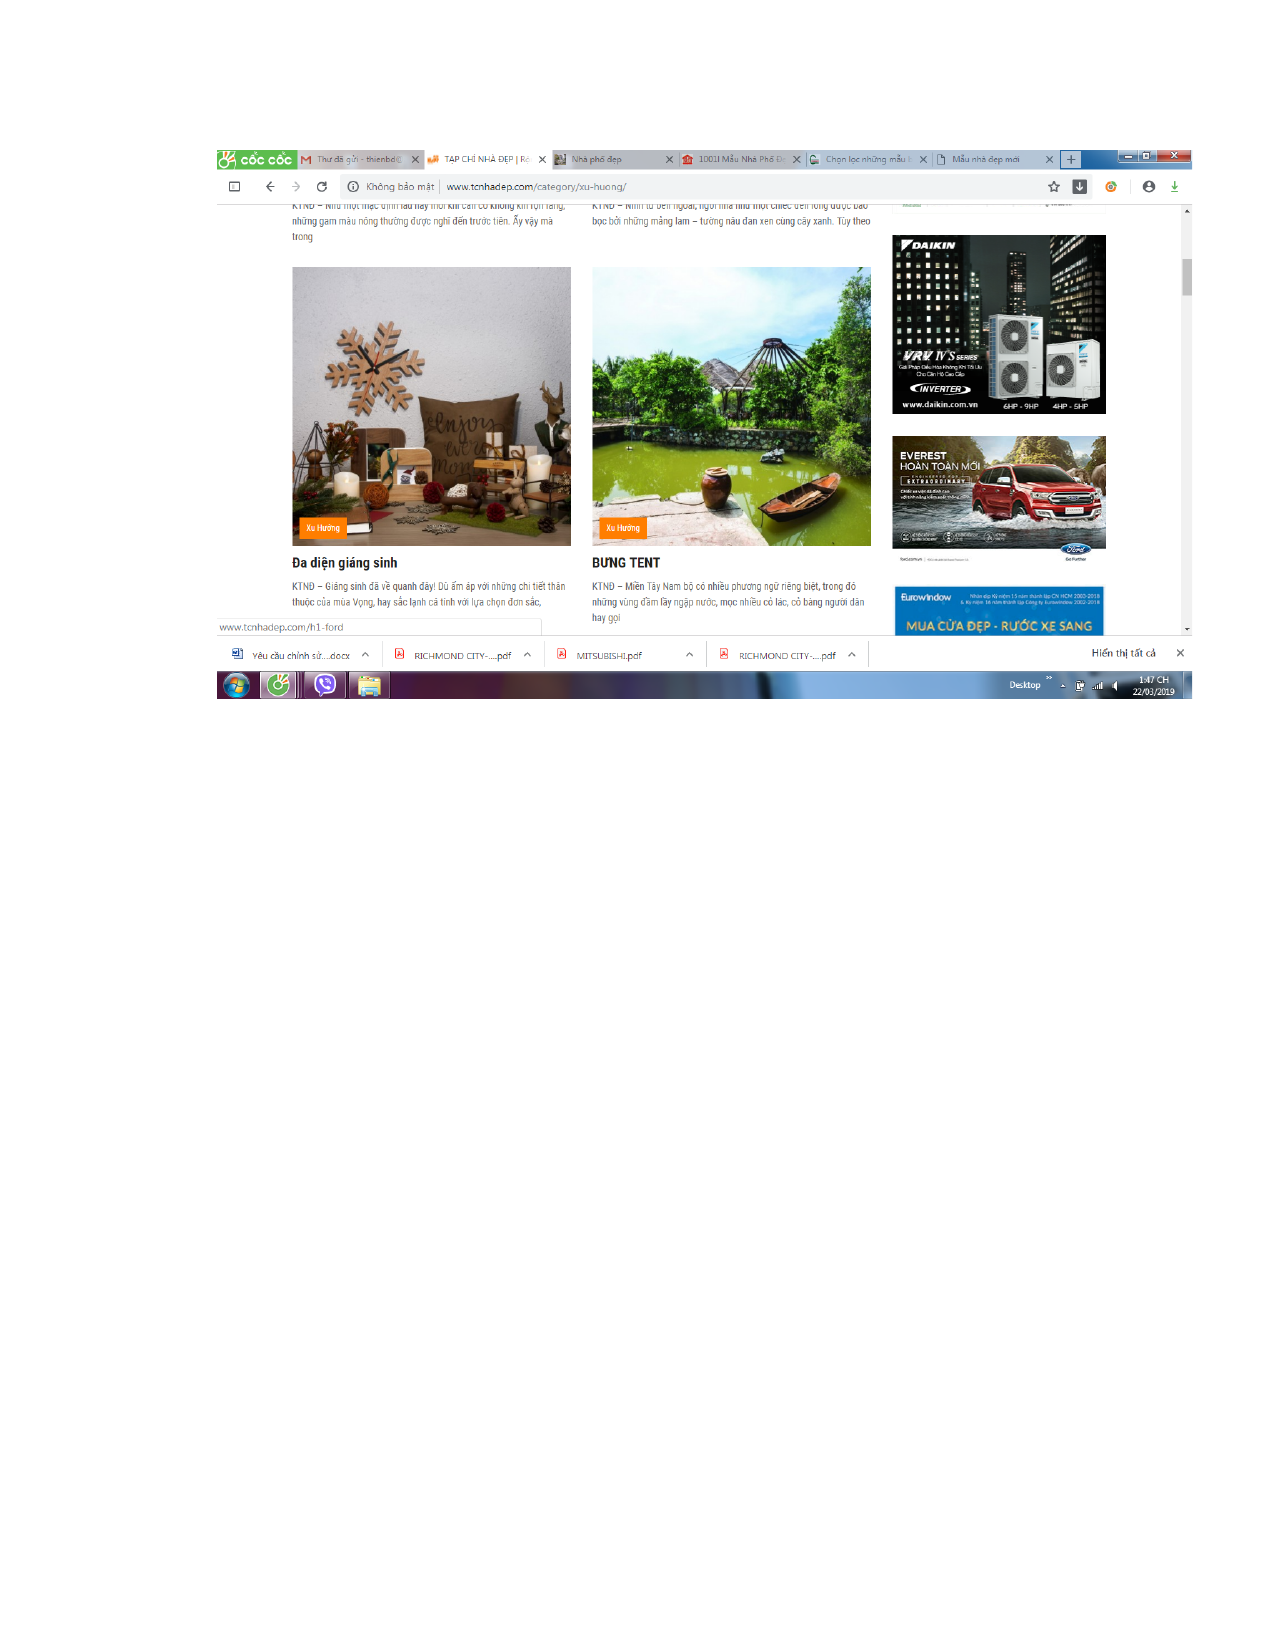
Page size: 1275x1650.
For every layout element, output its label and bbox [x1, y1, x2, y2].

picture [217, 150, 1193, 699]
